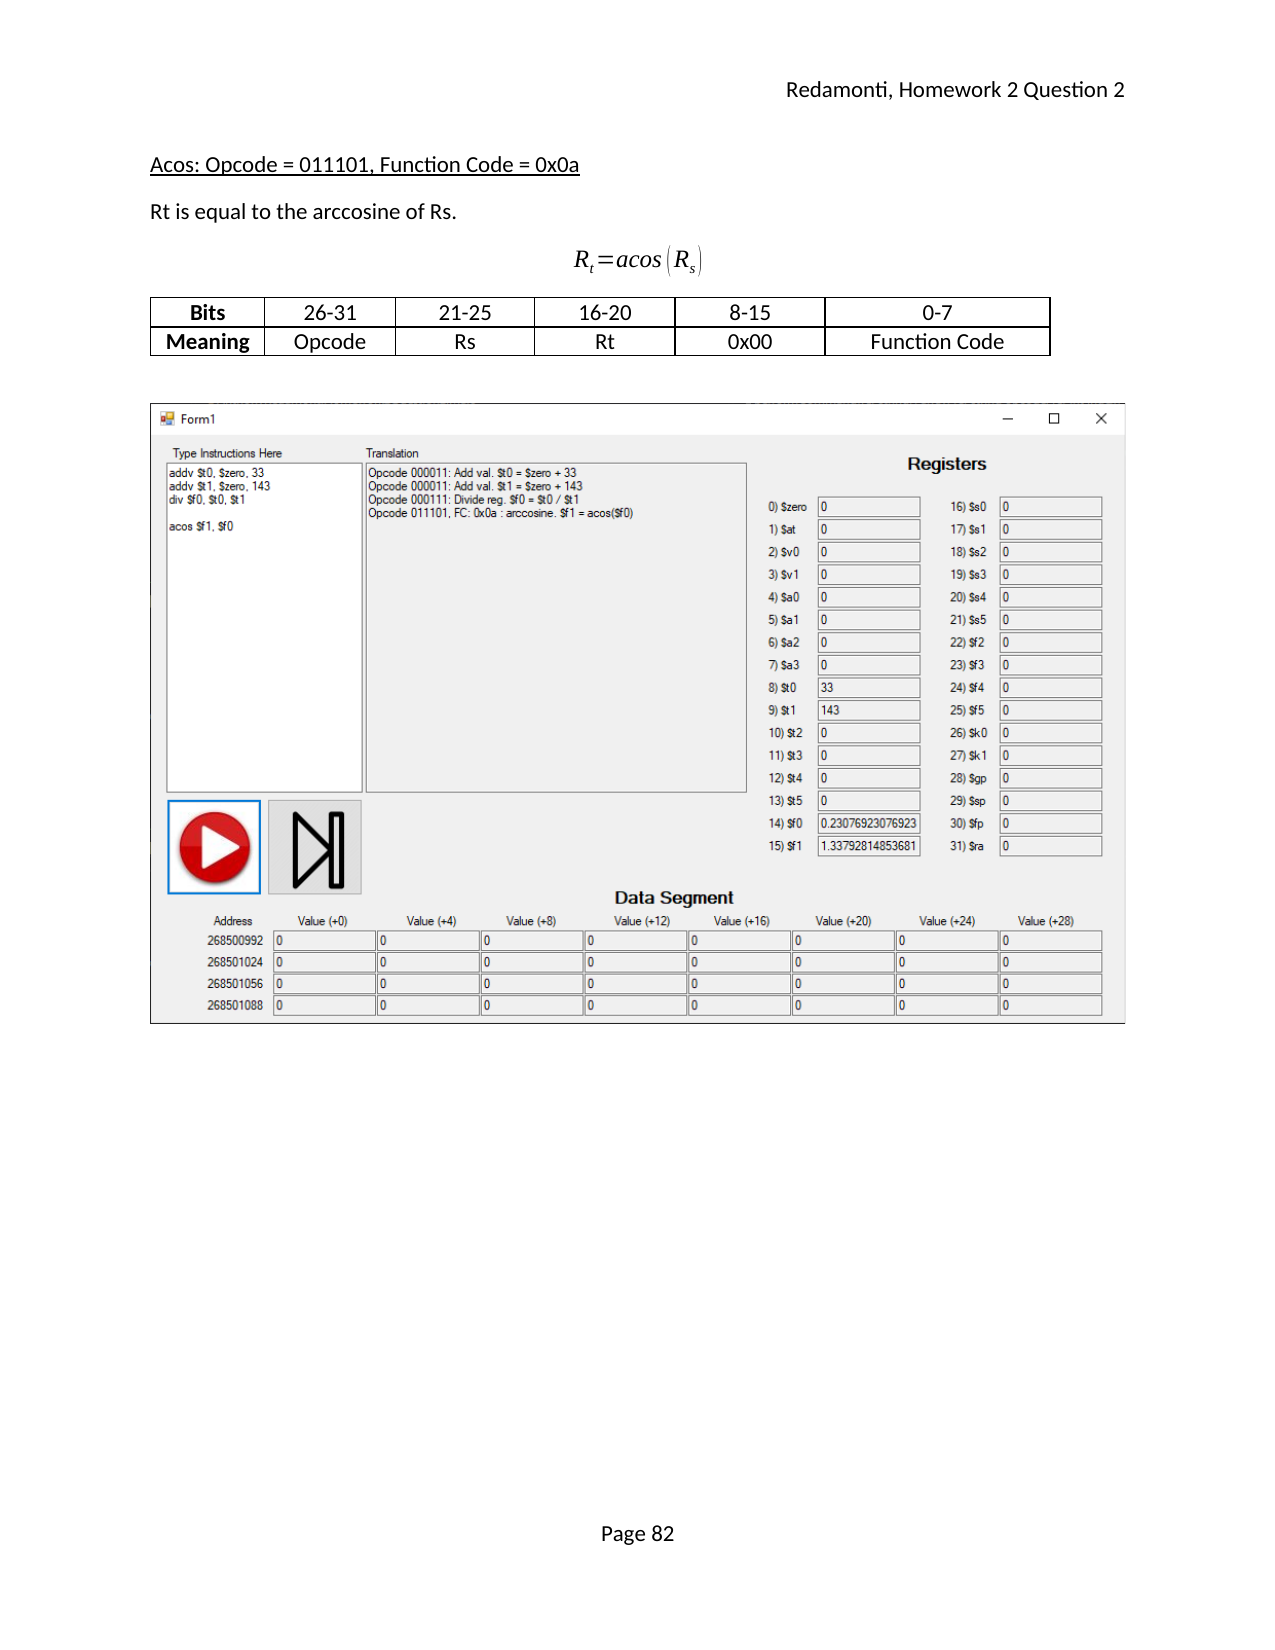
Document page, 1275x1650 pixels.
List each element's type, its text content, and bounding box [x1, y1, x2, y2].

table_header 16-20 [535, 298, 674, 326]
table_cell Opcode [265, 328, 395, 355]
picture [150, 403, 1125, 1024]
table_header 0-7 [826, 298, 1049, 326]
table_header 8-15 [676, 298, 824, 326]
text Rt is equal to the arccosine of Rs. [150, 197, 1125, 225]
table_cell Function Code [826, 328, 1049, 355]
table_cell Rs [396, 328, 534, 355]
text Acos: Opcode = 011101, Function Code = 0x0a [150, 150, 1125, 178]
table_cell Meaning [151, 328, 264, 355]
table_cell Rt [535, 328, 674, 355]
table_header Bits [151, 298, 264, 326]
table_header 21-25 [396, 298, 534, 326]
table_cell 0x00 [676, 328, 824, 355]
table_header 26-31 [265, 298, 395, 326]
